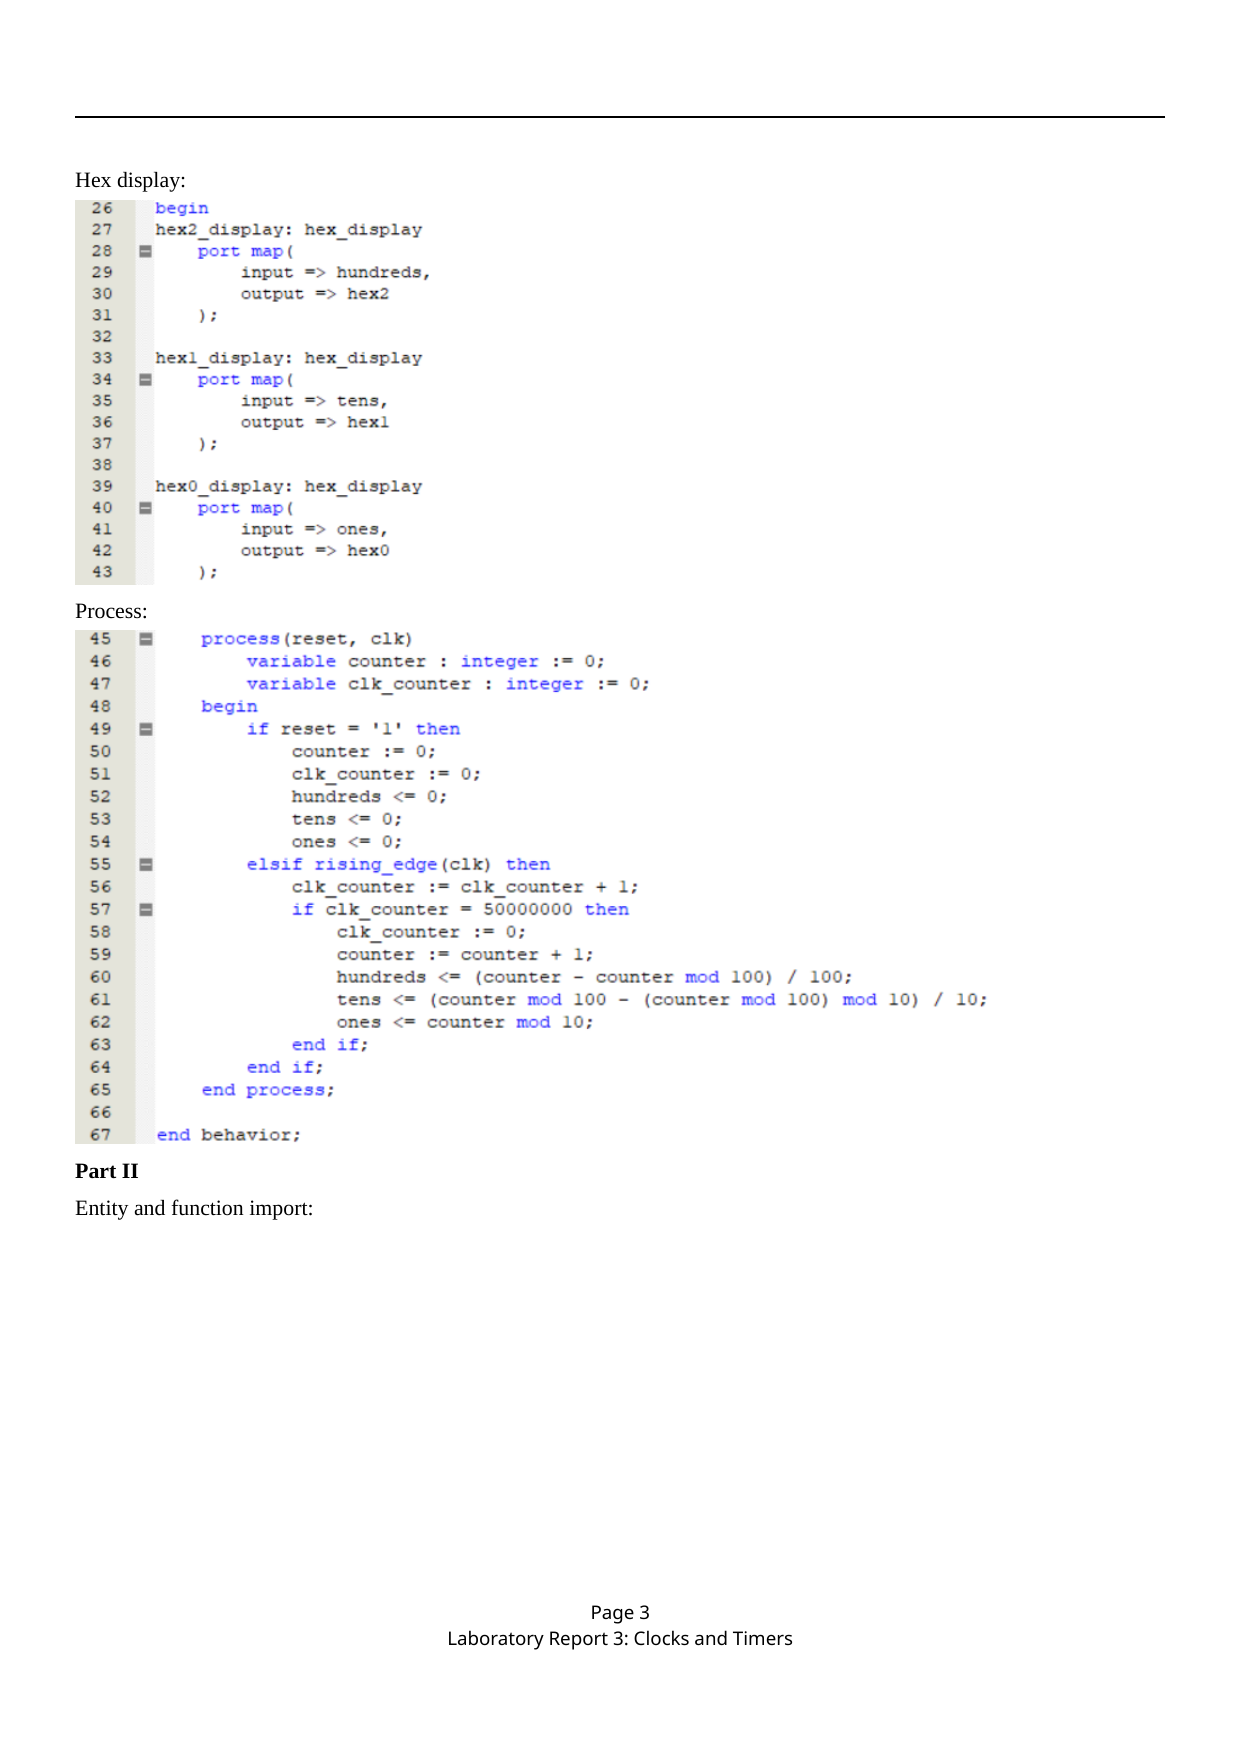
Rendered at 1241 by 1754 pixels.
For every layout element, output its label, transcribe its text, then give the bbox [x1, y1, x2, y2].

text Process: [75, 594, 1165, 627]
picture [75, 630, 990, 1144]
text Entity and function import: [75, 1191, 1165, 1224]
picture [75, 200, 446, 585]
text Part II [75, 1155, 1165, 1187]
text Hex display: [75, 164, 1165, 196]
